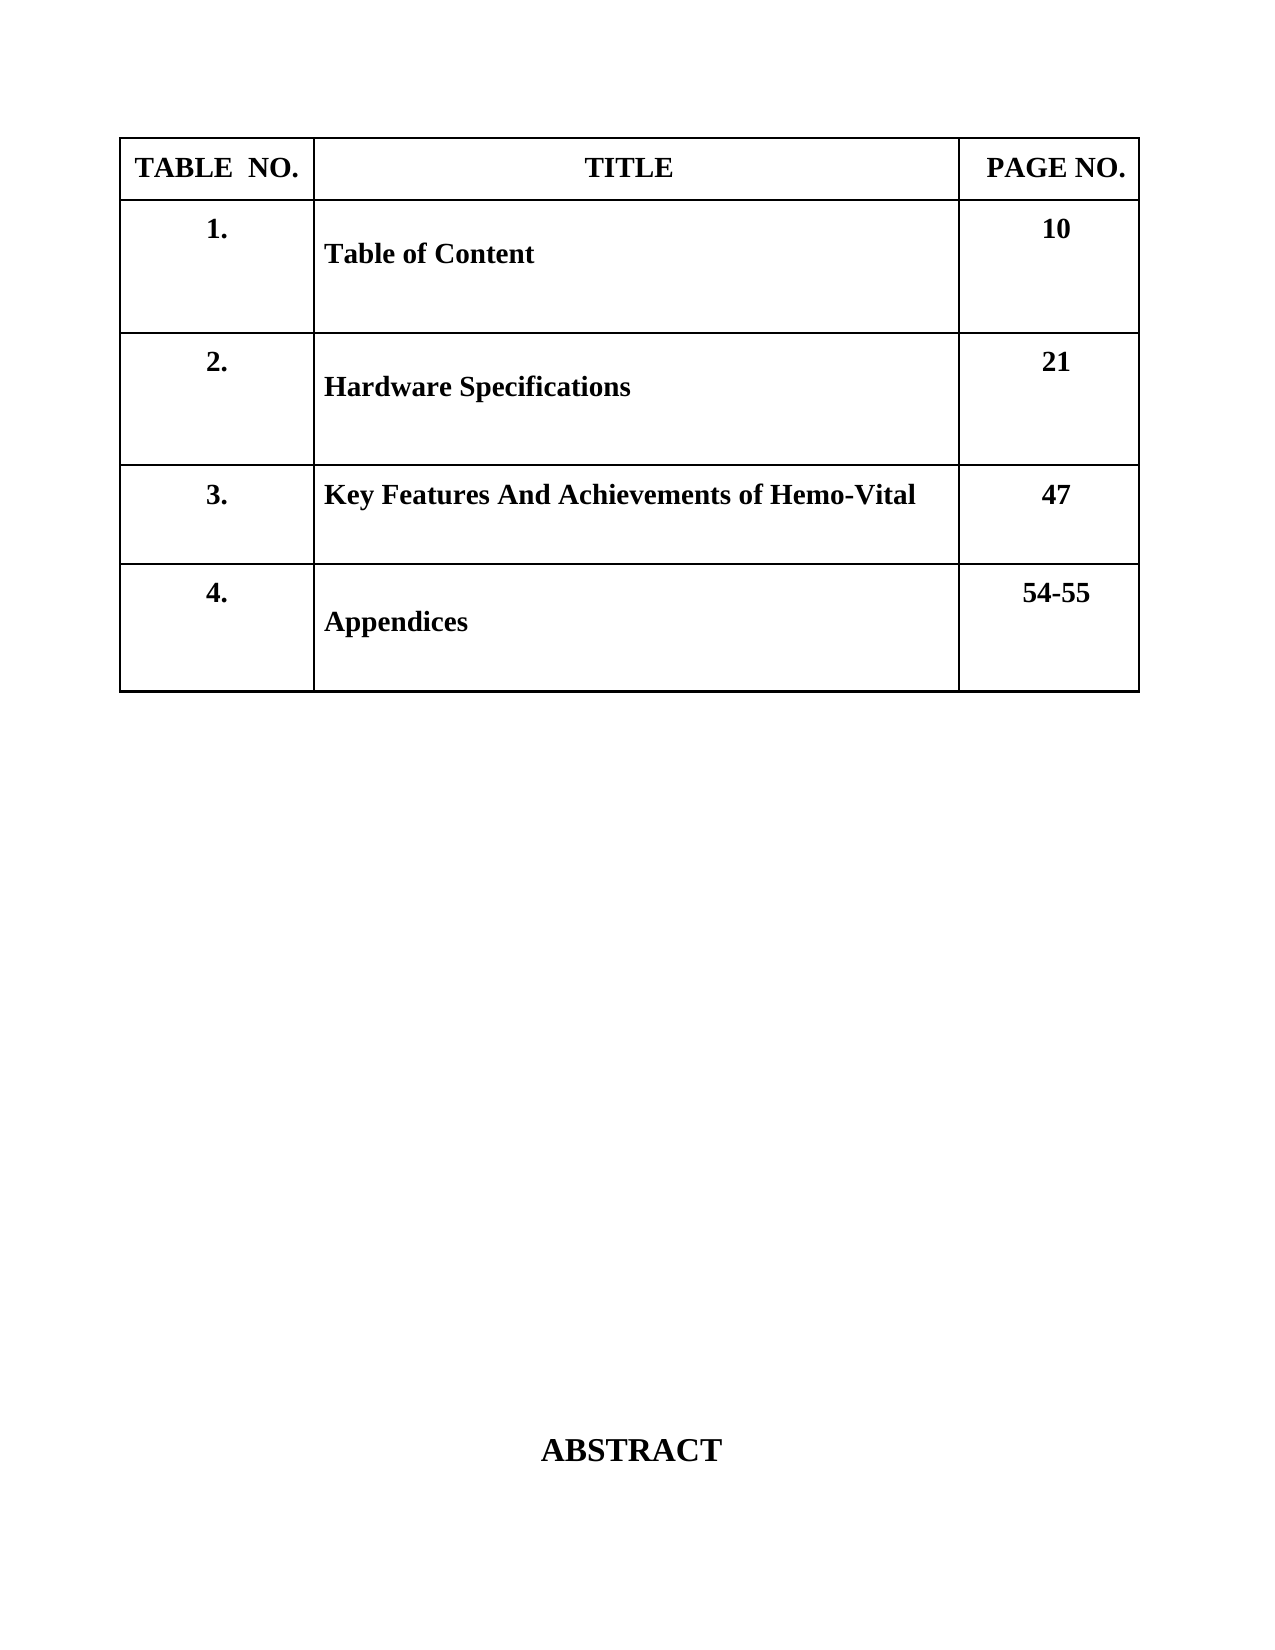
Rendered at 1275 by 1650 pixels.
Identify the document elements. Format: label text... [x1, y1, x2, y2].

table_cell 21 [960, 334, 1138, 464]
table_cell Appendices [315, 565, 958, 690]
table_cell 2. [121, 334, 313, 464]
table_cell Key Features And Achievements of Hemo-Vital [315, 466, 958, 562]
table_cell 54-55 [960, 565, 1138, 690]
table_header PAGE NO. [960, 139, 1138, 199]
text ABSTRACT [125, 1430, 1137, 1469]
table_cell Table of Content [315, 201, 958, 332]
table_header TITLE [315, 139, 958, 199]
table_cell Hardware Specifications [315, 334, 958, 464]
table_cell 3. [121, 466, 313, 562]
table_cell 1. [121, 201, 313, 332]
table_cell 47 [960, 466, 1138, 562]
table_header TABLE NO. [121, 139, 313, 199]
table_cell 4. [121, 565, 313, 690]
table_cell 10 [960, 201, 1138, 332]
